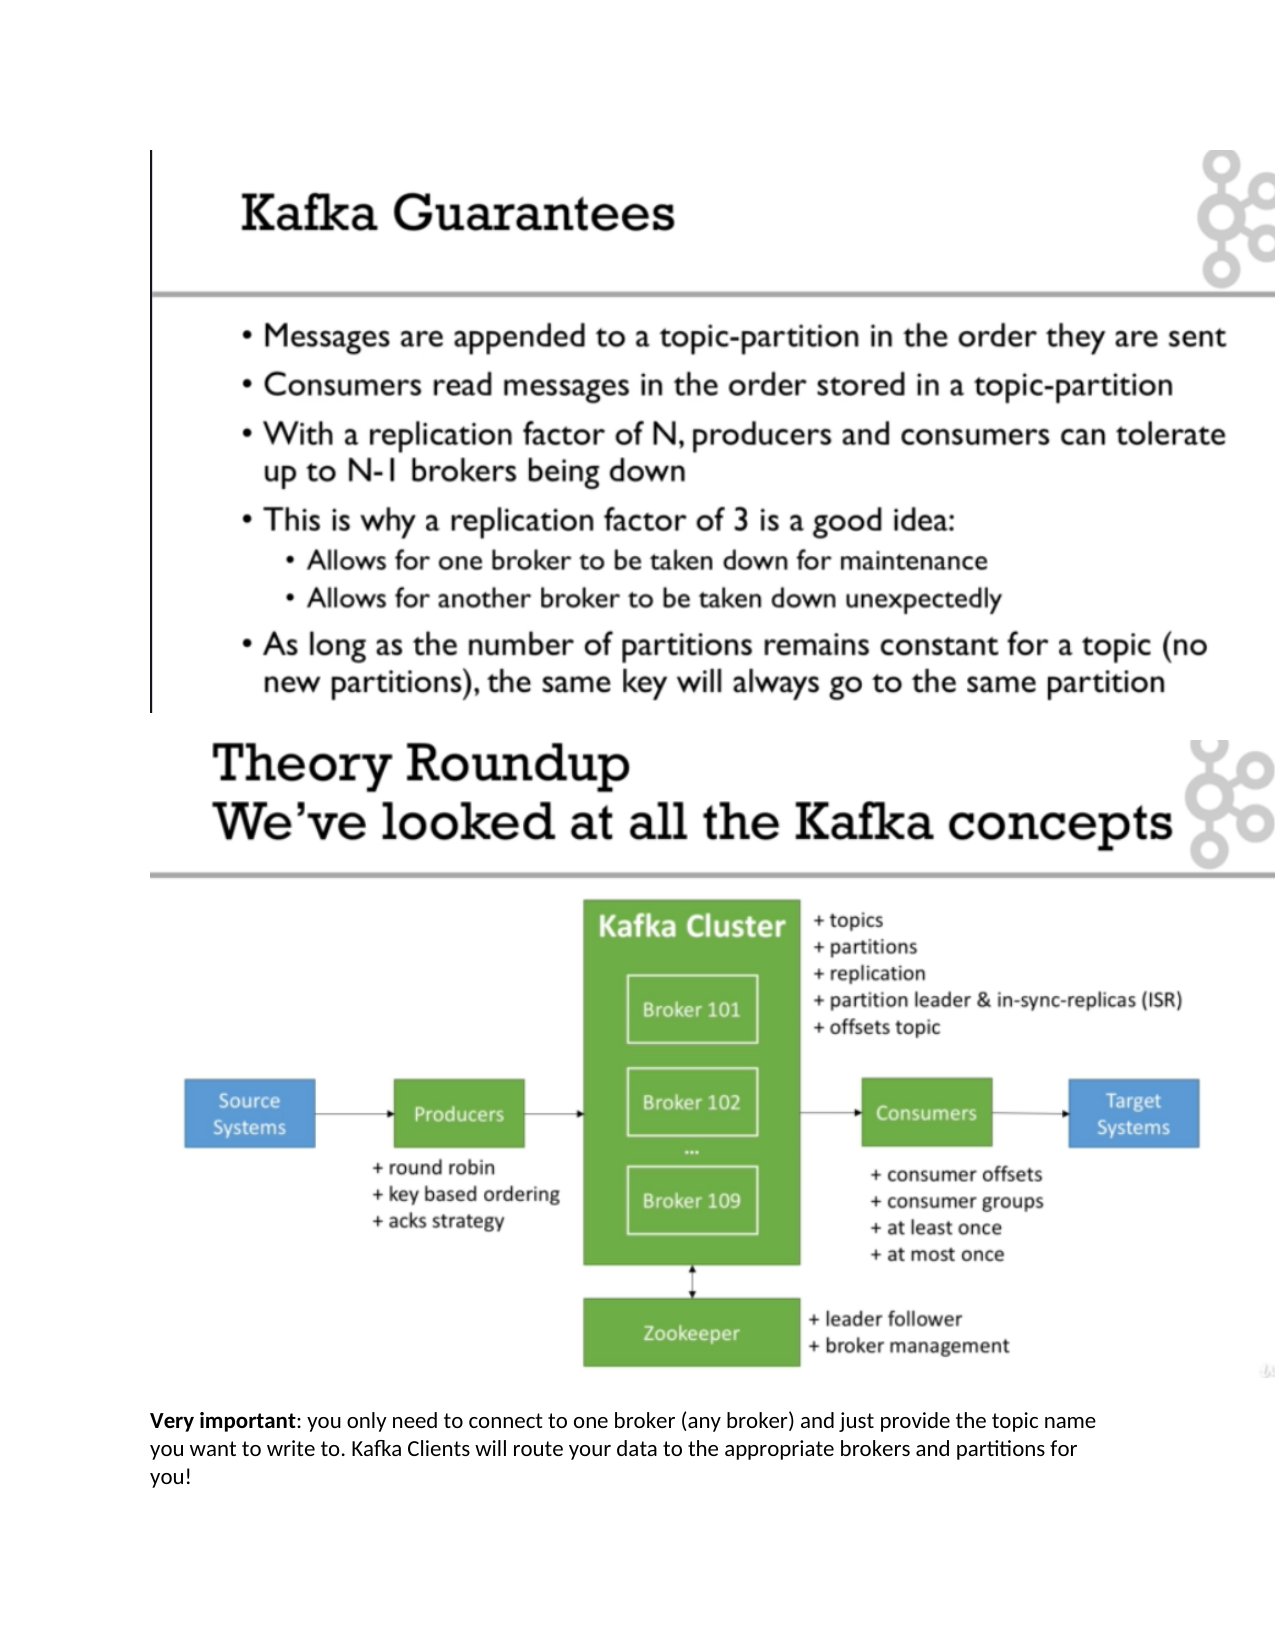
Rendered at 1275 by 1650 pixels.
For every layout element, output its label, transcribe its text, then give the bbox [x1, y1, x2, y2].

picture [150, 150, 1275, 713]
text Very important: you only need to connect to one broker (any broker) and just provide the topic name you want to write to. Kafka Clients will route your data to the appropriate brokers and partitions for you! [150, 1406, 1125, 1490]
picture [150, 740, 1275, 1378]
